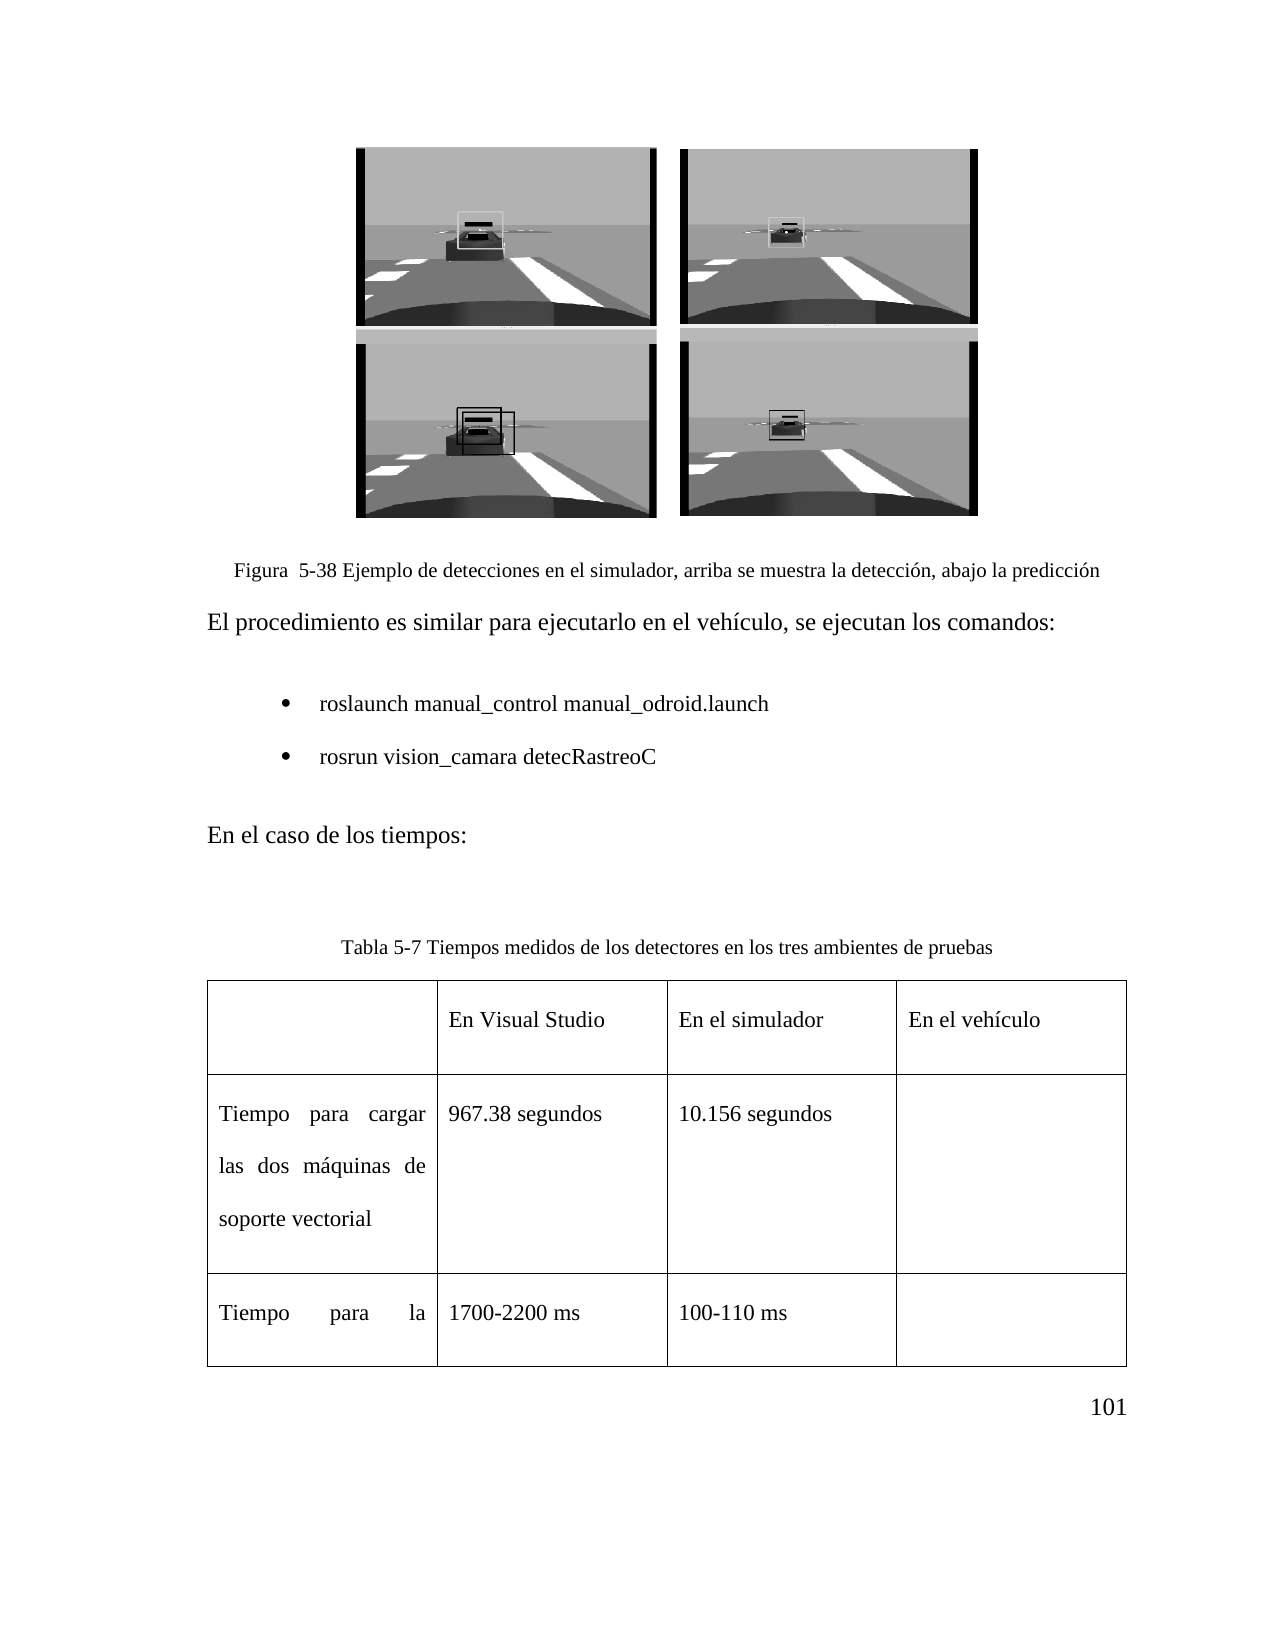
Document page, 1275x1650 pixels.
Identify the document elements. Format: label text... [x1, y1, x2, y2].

table_header [208, 981, 437, 1074]
picture [356, 147, 657, 518]
list rosrun vision_camara detecRastreoC [282, 743, 1127, 769]
table_header En el simulador [668, 981, 896, 1074]
text Tabla 5-7 Tiempos medidos de los detectores en los tres ambientes de pruebas [207, 935, 1127, 959]
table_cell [208, 1274, 437, 1366]
table_cell Tiempo para cargar las dos máquinas de soporte vectorial [208, 1075, 437, 1273]
table_cell 967.38 segundos [438, 1075, 667, 1273]
table_cell 100-110 ms [668, 1274, 896, 1366]
table_cell 10.156 segundos [668, 1075, 896, 1273]
table_cell [897, 1274, 1126, 1366]
text En el caso de los tiempos: [207, 820, 1127, 849]
text Figura 5-5 Ejemplo de detecciones en el simulador, arriba se muestra la detección, abajo la predicción [207, 558, 1127, 582]
table_cell [897, 1075, 1126, 1273]
list roslaunch manual_control manual_odroid.launch [282, 690, 1127, 716]
picture [680, 149, 978, 516]
table_header En el vehículo [897, 981, 1126, 1074]
table_header En Visual Studio [438, 981, 667, 1074]
text El procedimiento es similar para ejecutarlo en el vehículo, se ejecutan los comandos: [207, 607, 1127, 636]
table_cell 1700-2200 ms [438, 1274, 667, 1366]
